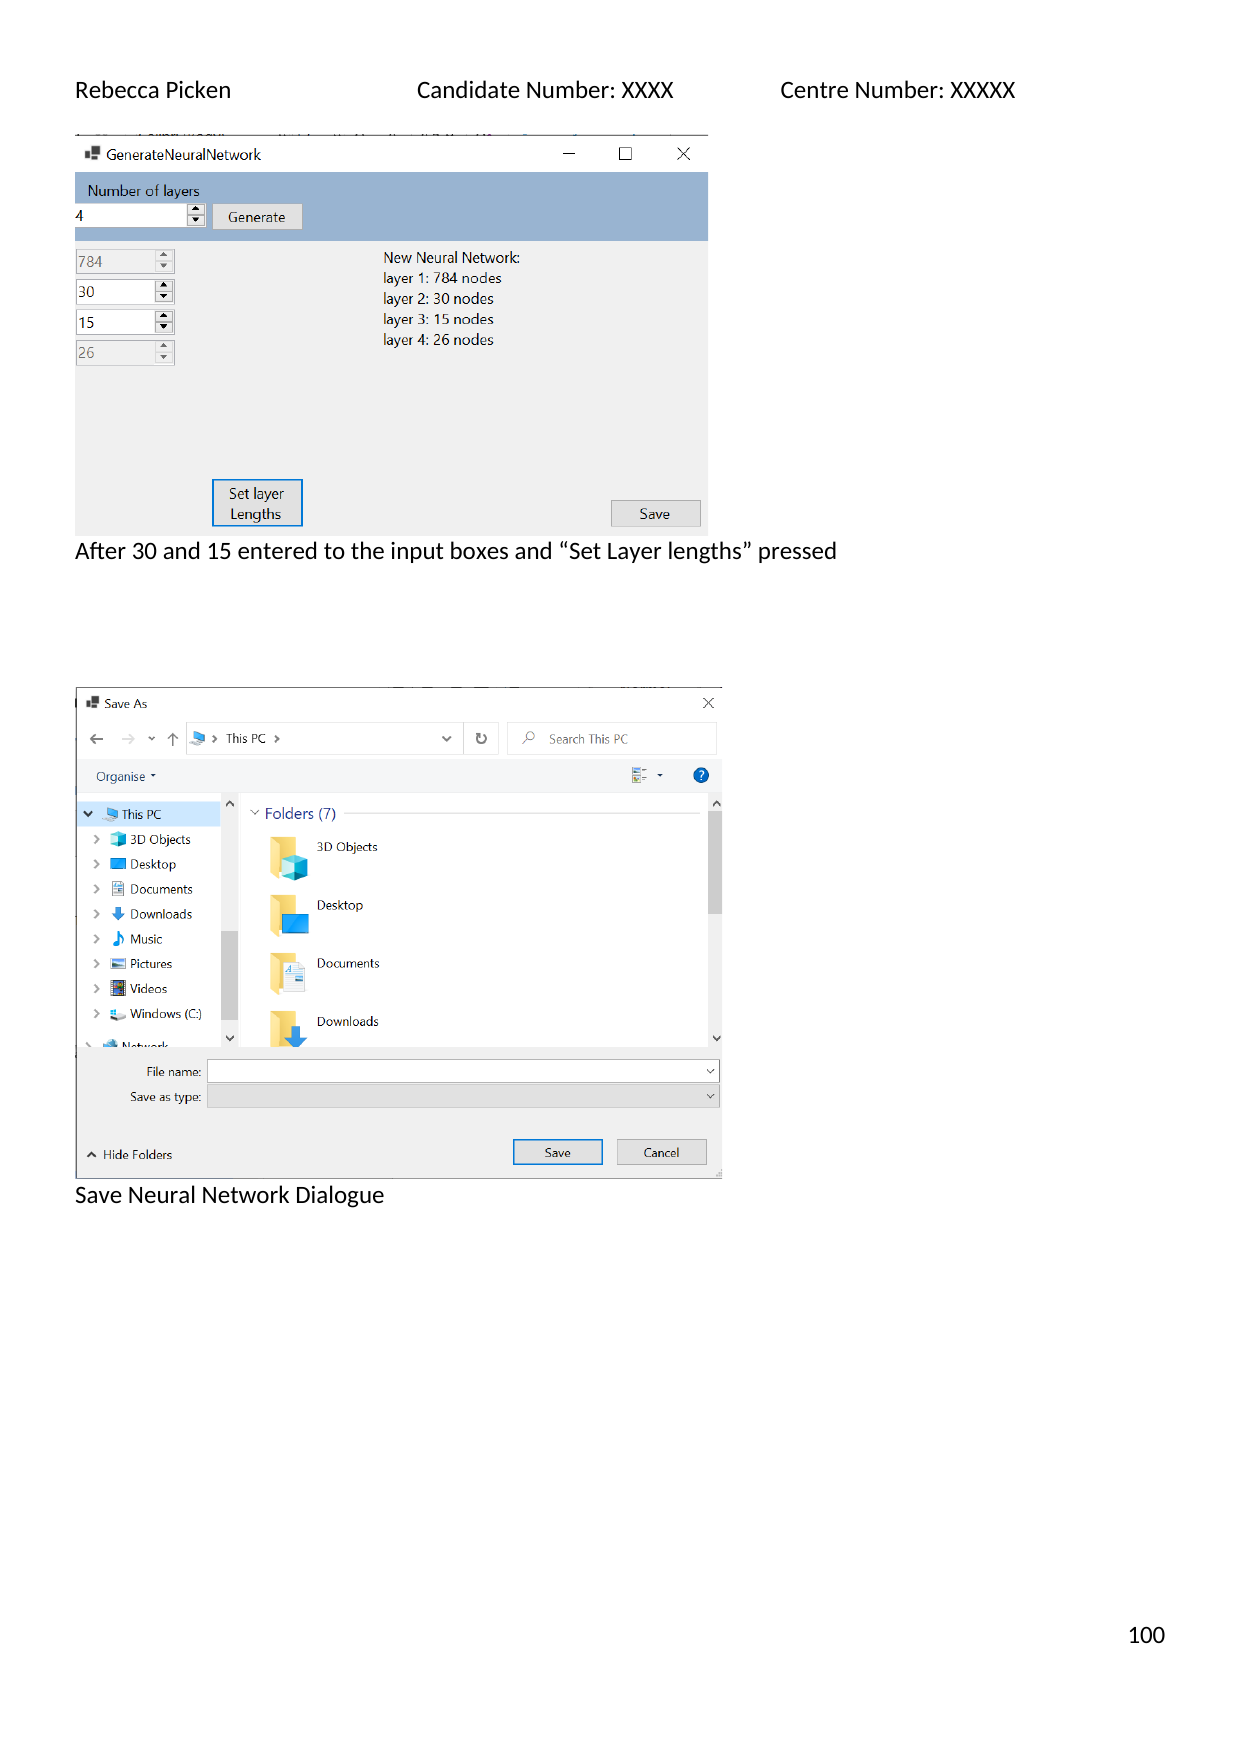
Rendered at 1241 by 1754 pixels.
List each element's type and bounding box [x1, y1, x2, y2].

picture [75, 134, 709, 536]
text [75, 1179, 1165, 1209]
picture [75, 687, 723, 1179]
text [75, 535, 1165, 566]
